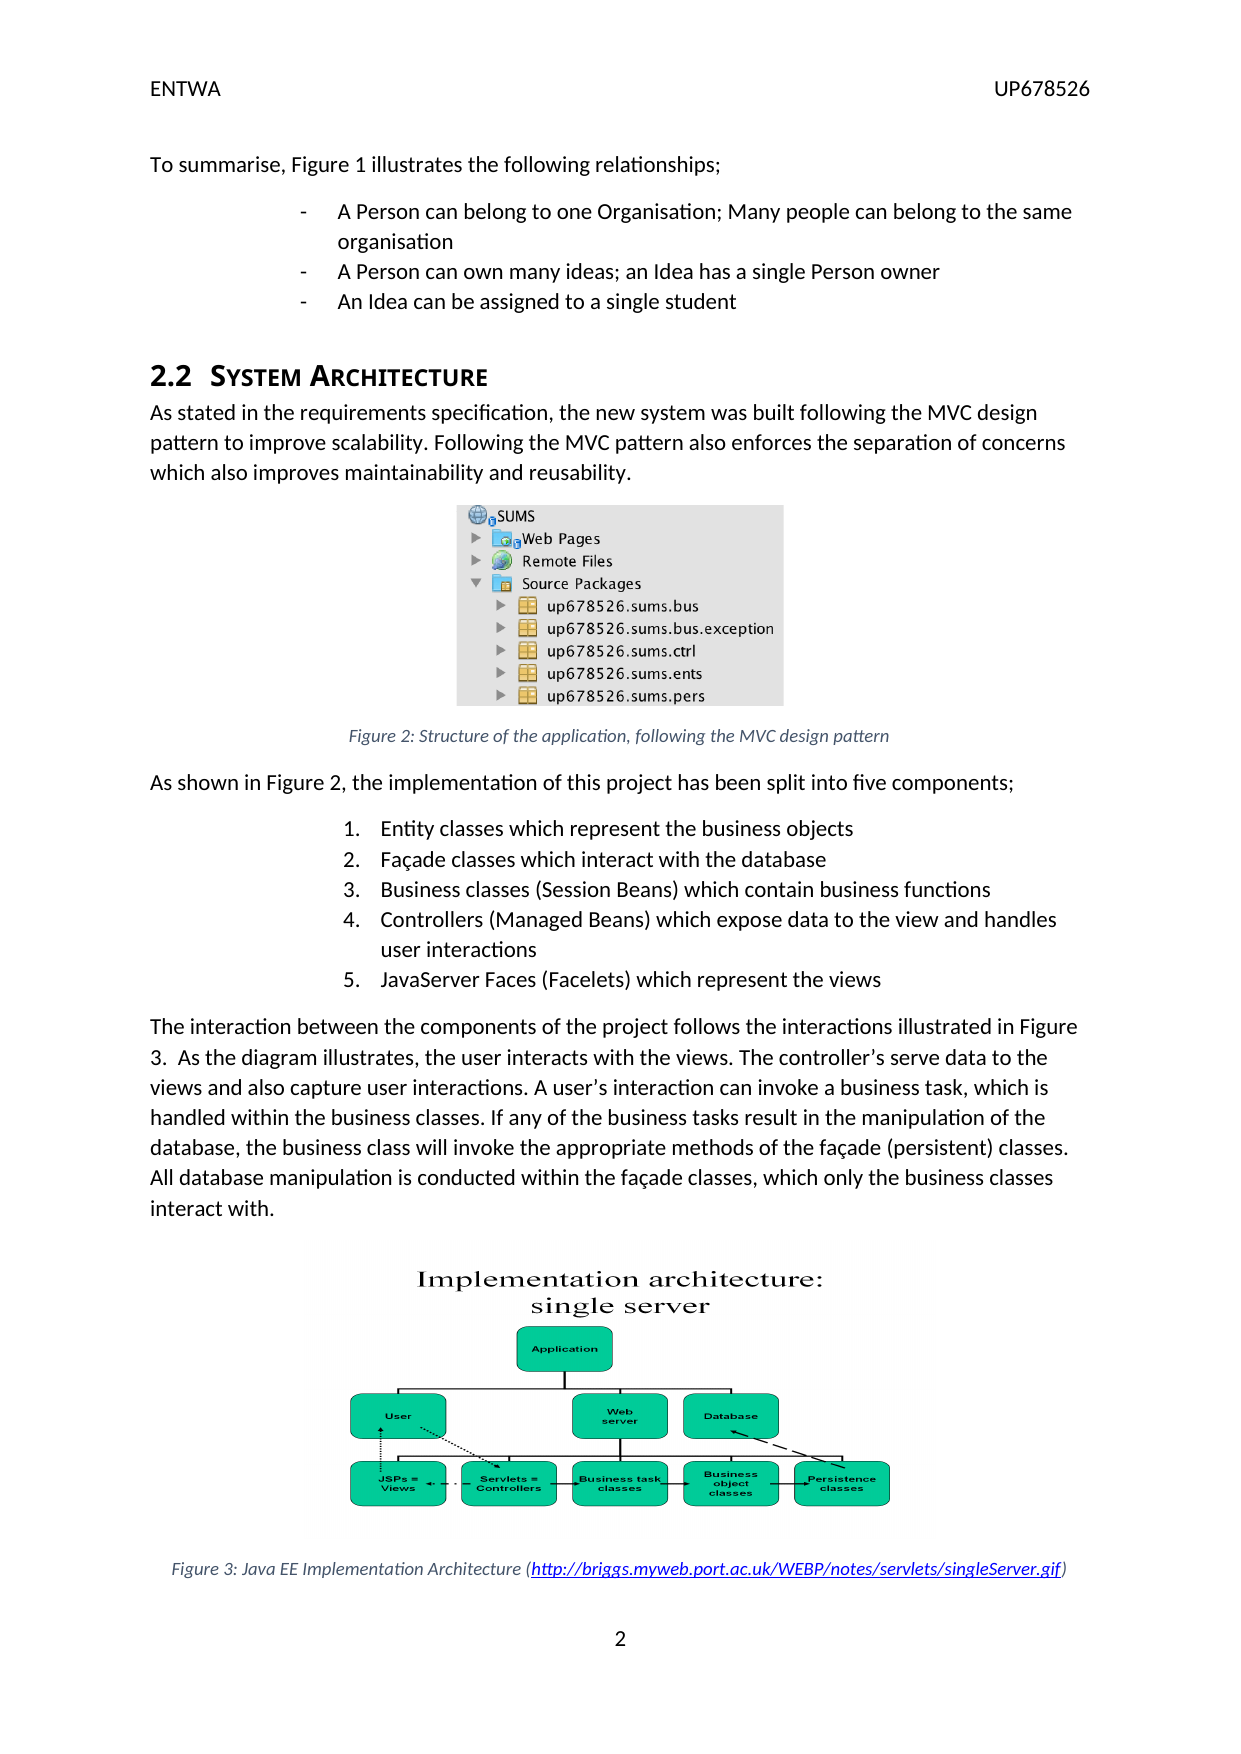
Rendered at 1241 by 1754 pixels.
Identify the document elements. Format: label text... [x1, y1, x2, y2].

text As shown in Figure 2, the implementation of this project has been split into five components; [150, 768, 1090, 796]
picture [303, 1240, 937, 1539]
text To summarise, Figure 1 illustrates the following relationships; [150, 150, 1090, 178]
list A Person can own many ideas; an Idea has a single Person owner [300, 257, 1090, 285]
list Façade classes which interact with the database [343, 845, 1090, 873]
list JavaServer Faces (Facelets) which represent the views [343, 966, 1090, 993]
text The interaction between the components of the project follows the interactions illustrated in Figure 3. As the diagram illustrates, the user interacts with the views. The controller’s serve data to the views and also capture user interactions. A user’s interaction can invoke a business task, which is handled within the business classes. If any of the business tasks result in the manipulation of the database, the business class will invoke the appropriate methods of the façade (persistent) classes. All database manipulation is conducted within the façade classes, which only the business classes interact with. [150, 1012, 1090, 1222]
text Figure 3: Java EE Implementation Architecture (http://briggs.myweb.port.ac.uk/WEBP/notes/servlets/singleServer.gif) [150, 1558, 1090, 1581]
list Entity classes which represent the business objects [343, 814, 1090, 842]
text As stated in the requirements specification, the new system was built following the MVC design pattern to improve scalability. Following the MVC pattern also enforces the separation of concerns which also improves maintainability and reusability. [150, 398, 1090, 486]
list An Idea can be assigned to a single student [300, 287, 1090, 316]
text Figure 2: Structure of the application, following the MVC design pattern [150, 724, 1090, 747]
list Business classes (Session Beans) which contain business functions [343, 875, 1090, 903]
list Controllers (Managed Beans) which expose data to the view and handles user interactions [343, 905, 1090, 963]
picture [456, 505, 784, 706]
list A Person can belong to one Organisation; Many people can belong to the same organisation [300, 197, 1090, 255]
subtitle System Architecture [150, 355, 1090, 395]
